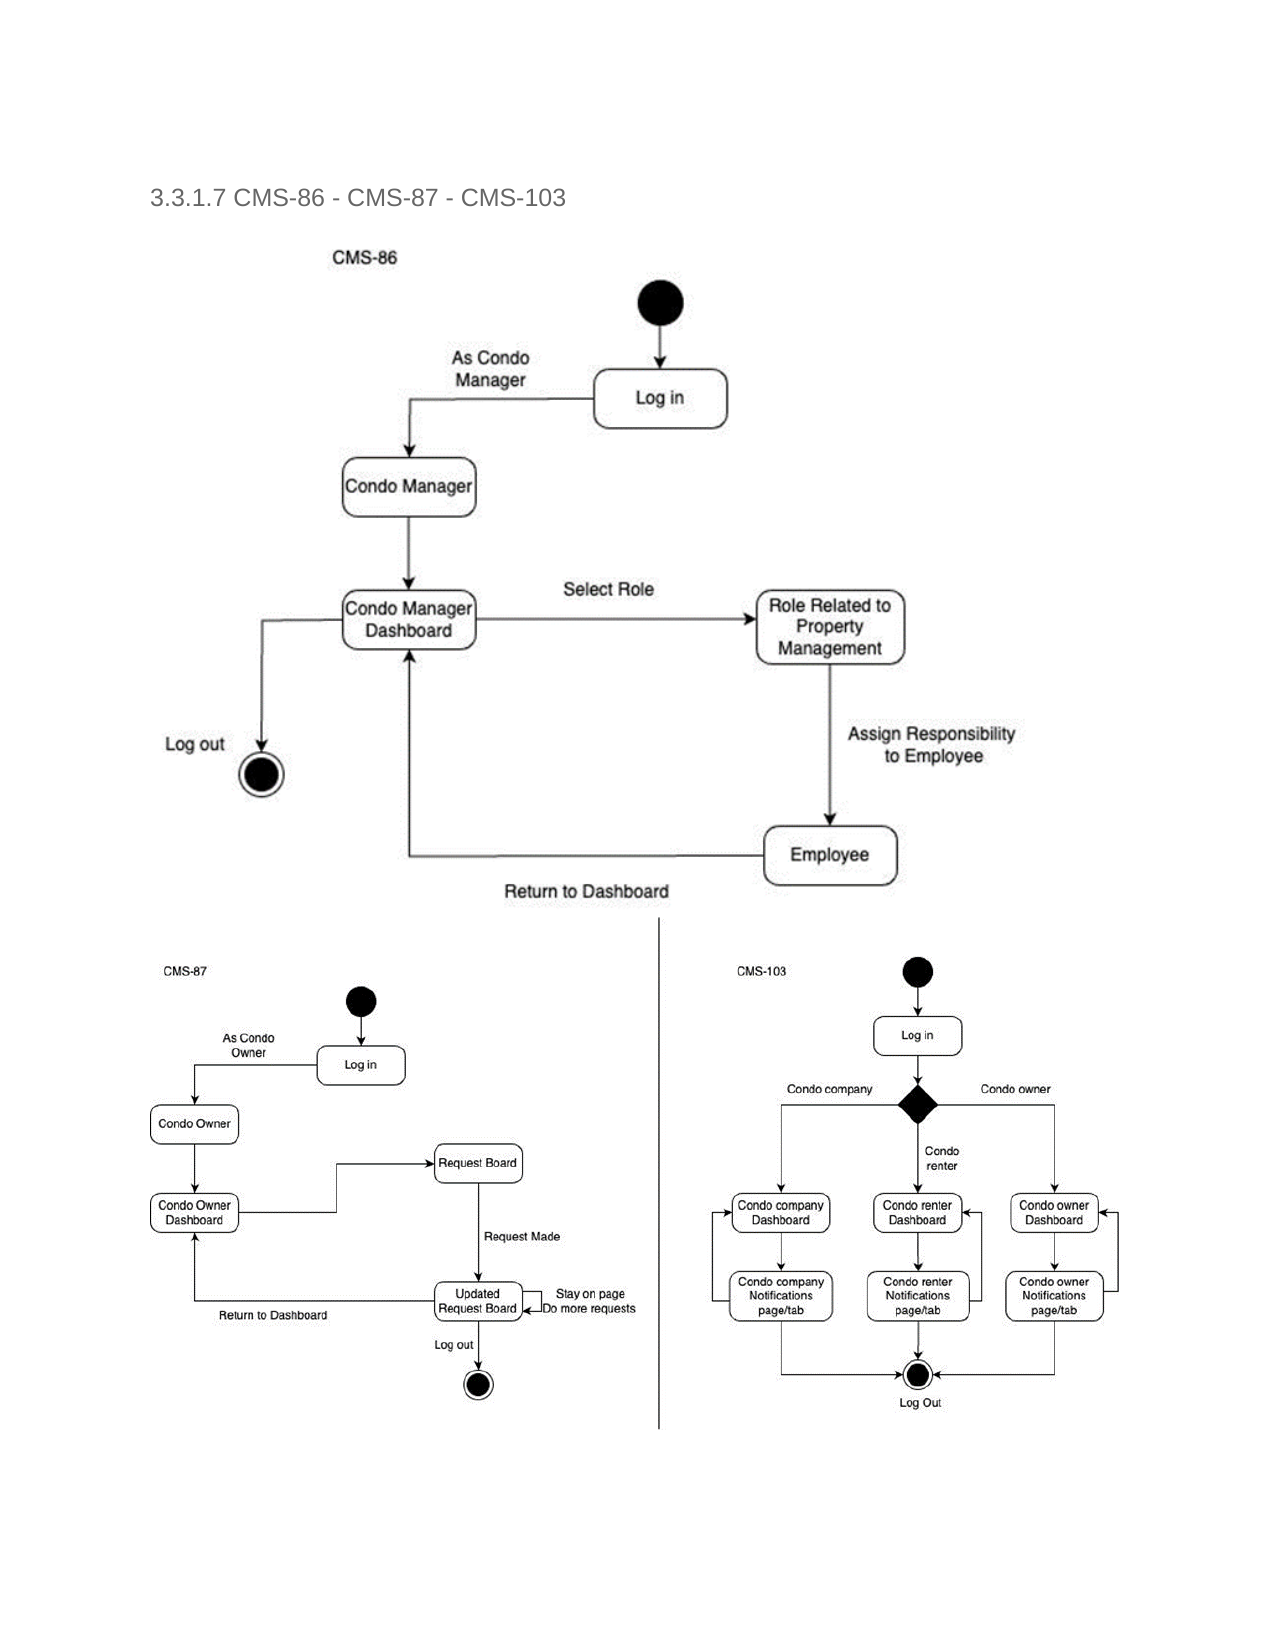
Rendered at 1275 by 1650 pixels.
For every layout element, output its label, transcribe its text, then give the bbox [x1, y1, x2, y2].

picture [150, 237, 1037, 914]
picture [150, 917, 1125, 1430]
subtitle 3.3.1.7 CMS-86 - CMS-87 - CMS-103 [150, 183, 1125, 212]
